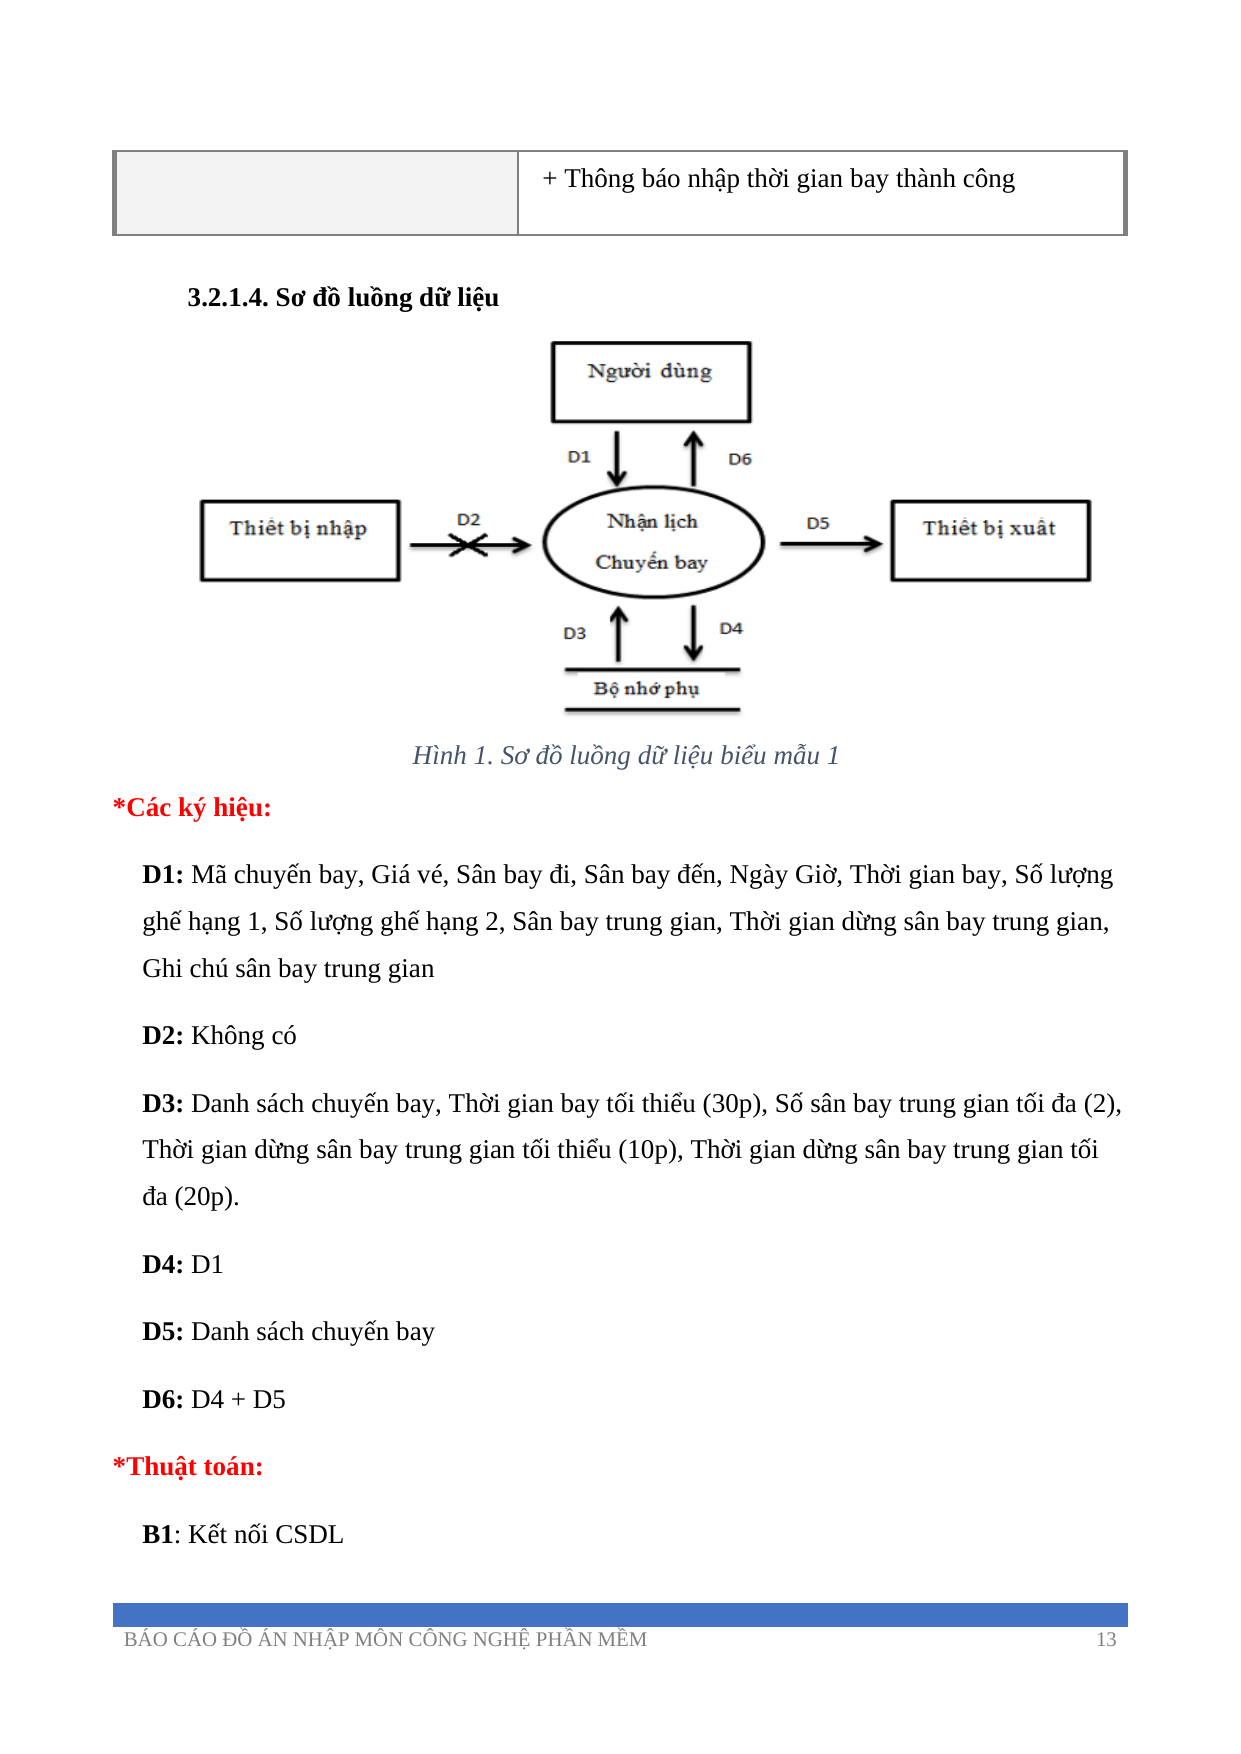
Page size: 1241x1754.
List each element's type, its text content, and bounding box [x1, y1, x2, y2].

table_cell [519, 152, 1123, 234]
text D1: Mã chuyến bay, Giá vé, Sân bay đi, Sân bay đến, Ngày Giờ, Thời gian bay, Số lượng ghế hạng 1, Số lượng ghế hạng 2, Sân bay trung gian, Thời gian dừng sân bay trung gian, Ghi chú sân bay trung gian [142, 858, 1128, 983]
text B1: Kết nối CSDL [112, 1518, 1128, 1549]
subtitle 3.2.1.4. Sơ đồ luồng dữ liệu [112, 281, 1128, 312]
text D6: D4 + D5 [112, 1383, 1128, 1414]
text Hình 1. Sơ đồ luồng dữ liệu biểu mẫu 1 [337, 739, 1128, 770]
text D4: D1 [112, 1248, 1128, 1279]
text D3: Danh sách chuyến bay, Thời gian bay tối thiểu (30p), Số sân bay trung gian tối đa (2), Thời gian dừng sân bay trung gian tối thiểu (10p), Thời gian dừng sân bay trung gian tối đa (20p). [142, 1087, 1128, 1211]
picture [187, 340, 1105, 721]
text D5: Danh sách chuyến bay [112, 1315, 1128, 1346]
text *Thuật toán: [112, 1450, 1128, 1481]
text *Các ký hiệu: [112, 791, 1128, 822]
text D2: Không có [112, 1019, 1128, 1051]
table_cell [117, 152, 517, 234]
